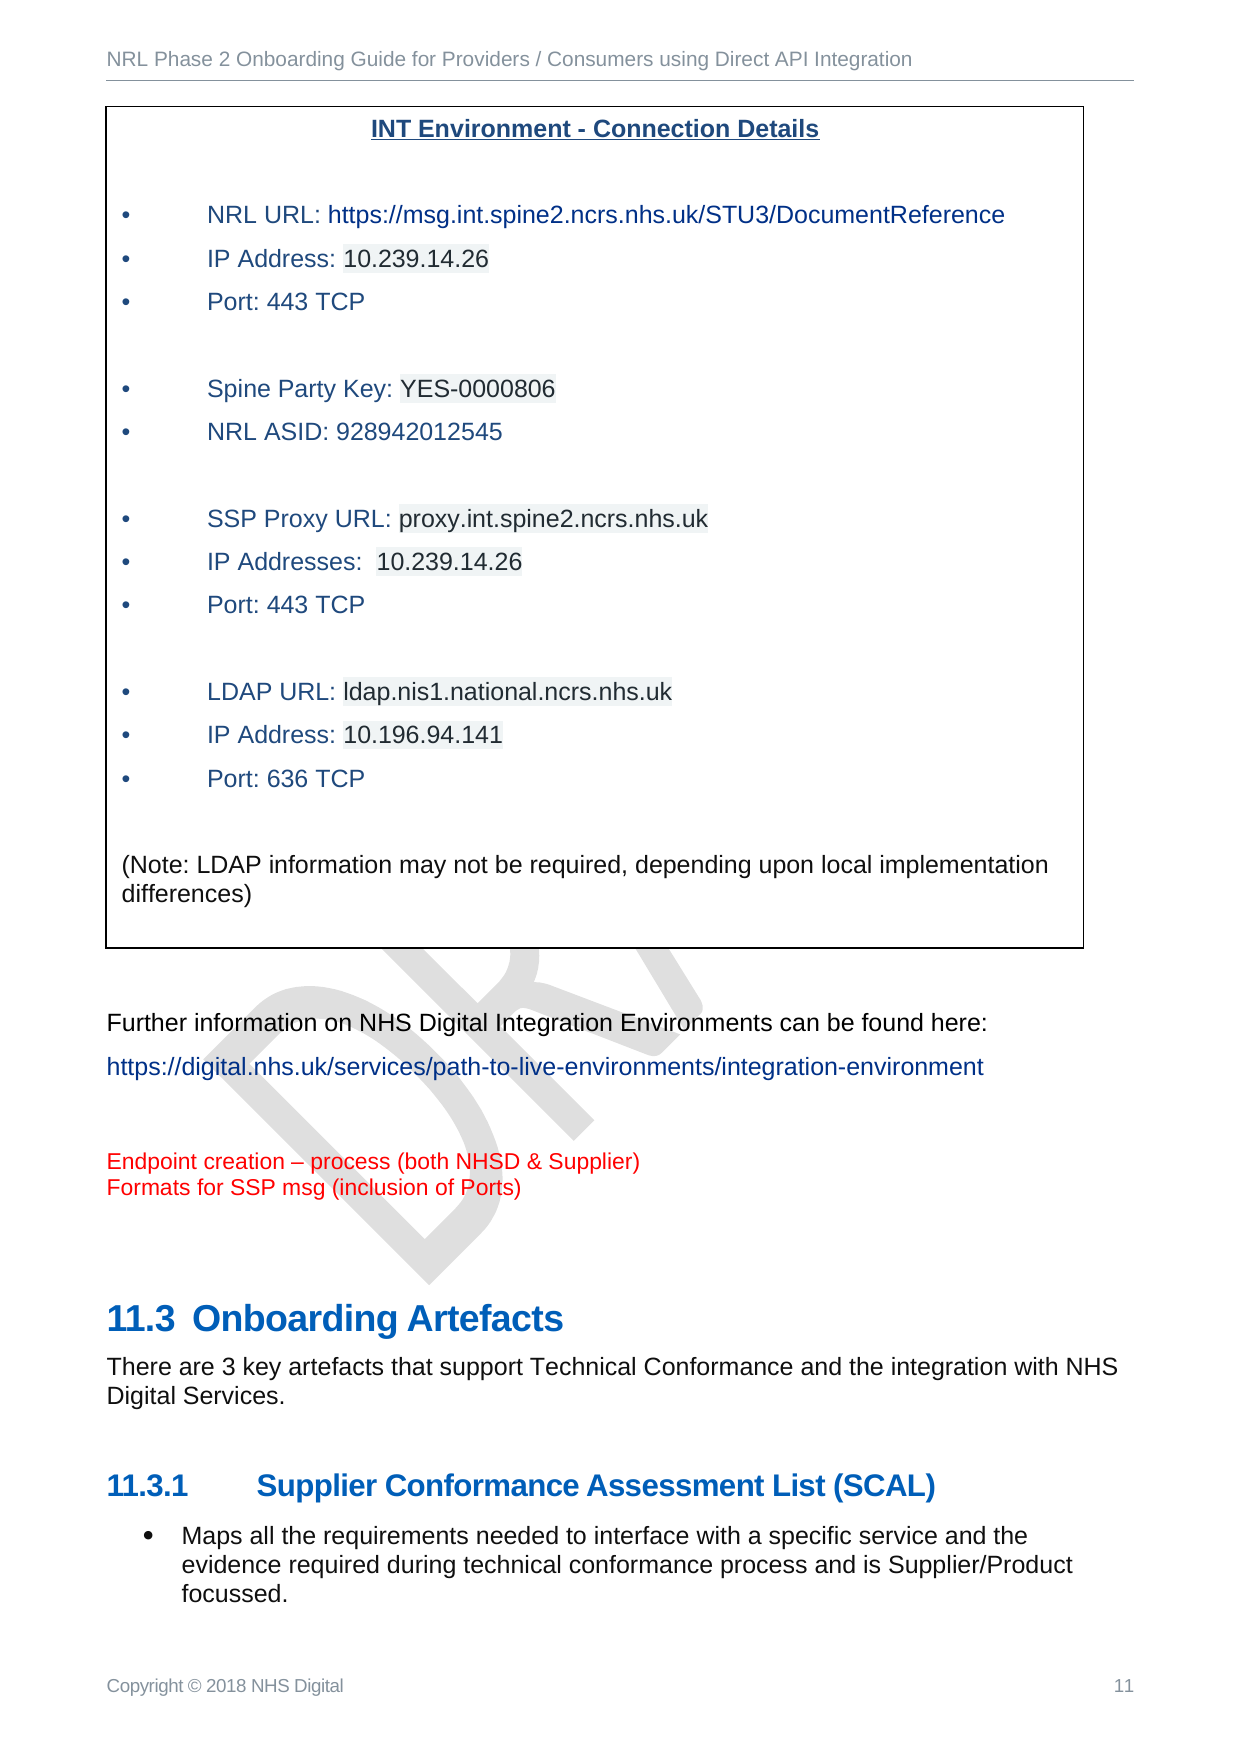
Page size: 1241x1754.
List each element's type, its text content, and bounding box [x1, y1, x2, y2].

list Maps all the requirements needed to interface with a specific service and the evidence required during technical conformance process and is Supplier/Product focussed. [144, 1521, 1134, 1607]
text Further information on NHS Digital Integration Environments can be found here: [106, 1008, 1134, 1037]
text There are 3 key artefacts that support Technical Conformance and the integration with NHS Digital Services. [106, 1352, 1134, 1409]
text Formats for SSP msg (inclusion of Ports) [106, 1174, 1134, 1200]
text Endpoint creation – process (both NHSD & Supplier) [106, 1148, 1134, 1174]
text https://digital.nhs.uk/services/path-to-live-environments/integration-environment [106, 1052, 1134, 1080]
subtitle Supplier Conformance Assessment List (SCAL) [106, 1467, 1134, 1503]
subtitle Onboarding Artefacts [106, 1296, 1134, 1339]
